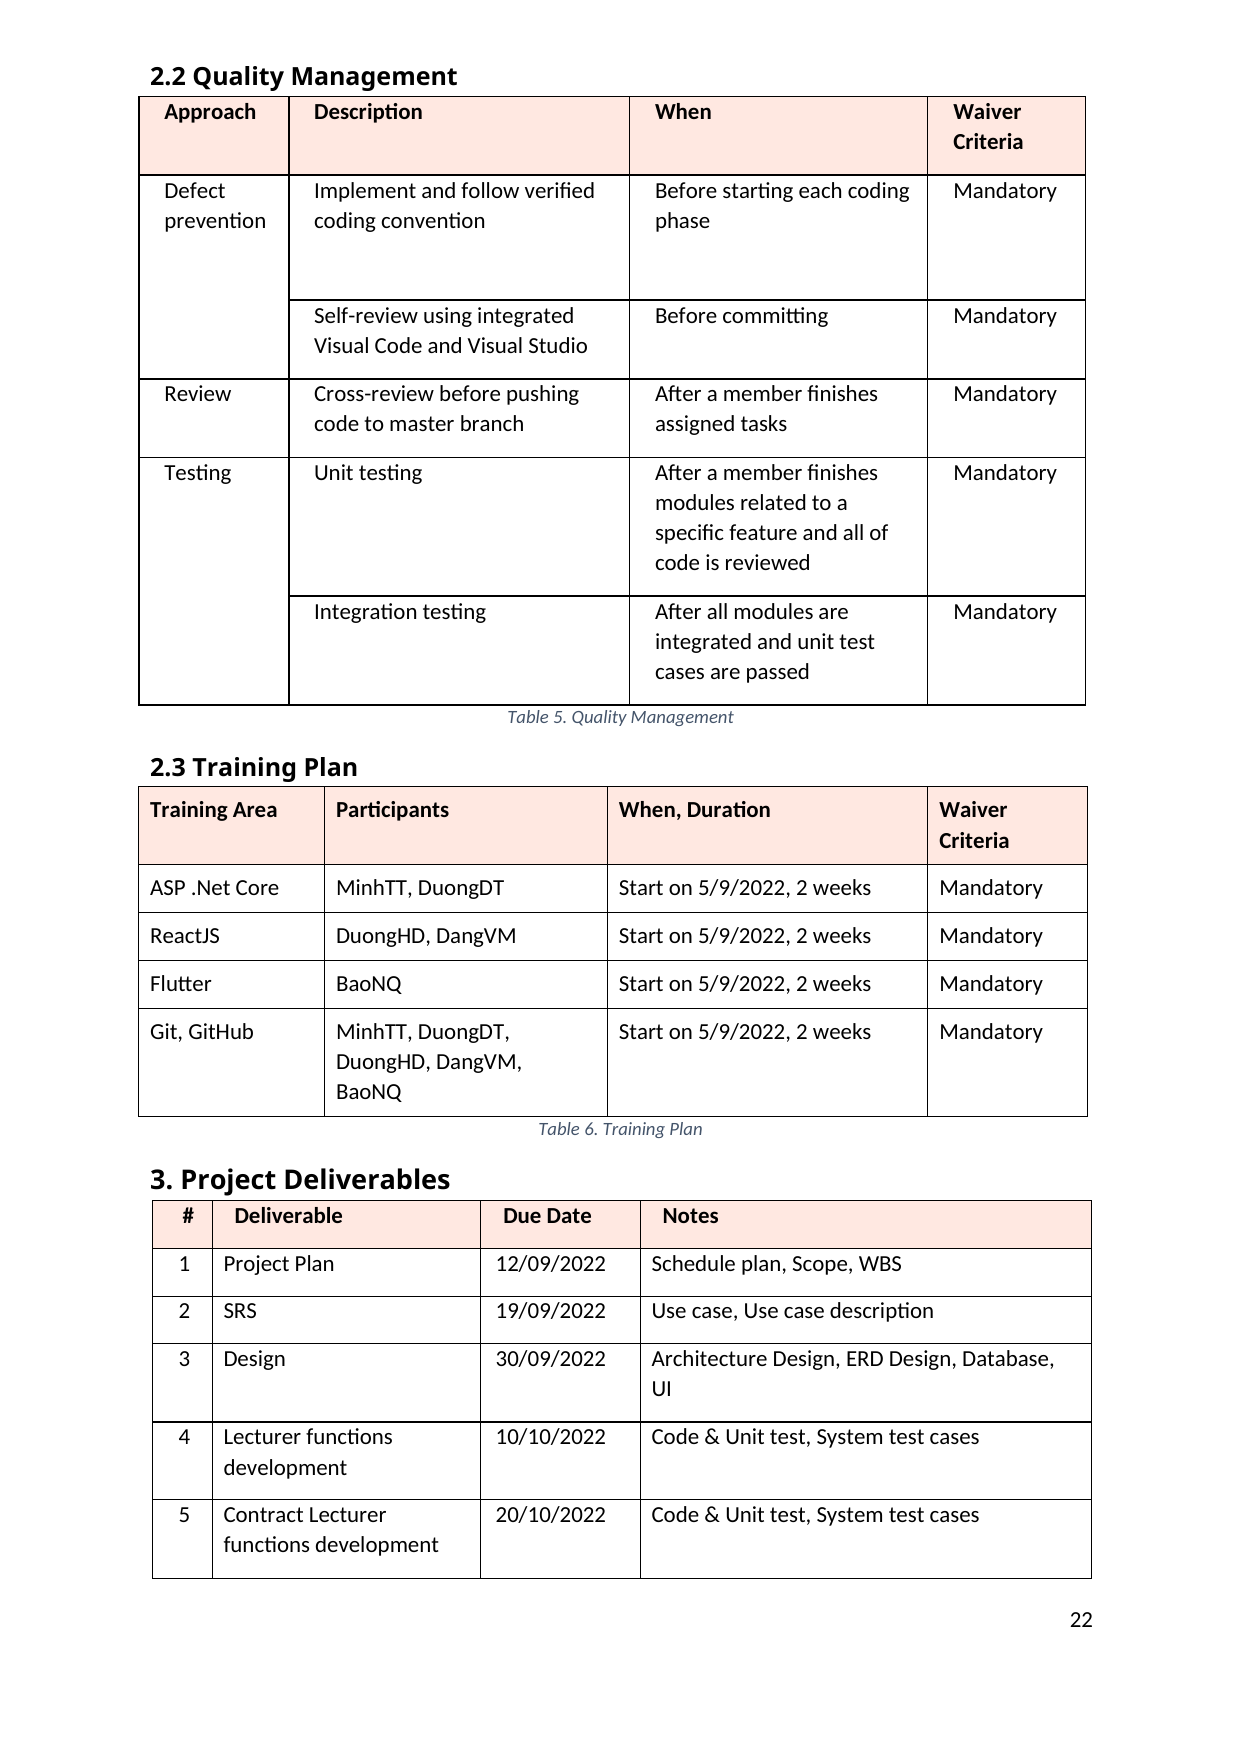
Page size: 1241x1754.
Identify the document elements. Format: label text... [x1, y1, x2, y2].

table_cell Design [213, 1344, 480, 1421]
table_cell Mandatory [928, 913, 1087, 960]
table_cell Git, GitHub [139, 1009, 324, 1116]
table_cell Start on 5/9/2022, 2 weeks [608, 913, 927, 960]
table_header When [630, 97, 927, 174]
table_cell BaoNQ [325, 961, 607, 1008]
table_cell Schedule plan, Scope, WBS [641, 1249, 1091, 1296]
table_cell Mandatory [928, 961, 1087, 1008]
table_cell Mandatory [928, 1009, 1087, 1116]
table_header # [153, 1201, 212, 1248]
table_cell ReactJS [139, 913, 324, 960]
table_header Due Date [481, 1201, 640, 1248]
table_cell 4 [153, 1423, 212, 1499]
table_cell Project Plan [213, 1249, 480, 1296]
table_cell 30/09/2022 [481, 1344, 640, 1421]
table_cell Mandatory [928, 380, 1085, 456]
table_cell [641, 1500, 1091, 1577]
table_header Description [290, 97, 629, 174]
table_cell Cross-review before pushing code to master branch [290, 380, 629, 456]
table_cell MinhTT, DuongDT [325, 865, 607, 912]
table_cell 2 [153, 1297, 212, 1343]
table_cell Contract Lecturer functions development [213, 1500, 480, 1577]
table_cell 3 [153, 1344, 212, 1421]
table_cell Mandatory [928, 865, 1087, 912]
table_cell 1 [153, 1249, 212, 1296]
table_cell After a member finishes assigned tasks [630, 380, 927, 456]
table_cell Integration testing [290, 597, 629, 704]
table_cell 20/10/2022 [481, 1500, 640, 1577]
table_cell Mandatory [928, 458, 1085, 595]
table_cell Start on 5/9/2022, 2 weeks [608, 865, 927, 912]
table_cell Use case, Use case description [641, 1297, 1091, 1343]
table_header Notes [641, 1201, 1091, 1248]
table_cell 12/09/2022 [481, 1249, 640, 1296]
table_cell Mandatory [928, 597, 1085, 704]
table_header Waiver Criteria [928, 787, 1087, 864]
table_cell Review [140, 380, 288, 456]
table_cell Self-review using integrated Visual Code and Visual Studio [290, 301, 629, 378]
table_cell Unit testing [290, 458, 629, 595]
table_cell Defect prevention [140, 176, 288, 378]
table_cell Start on 5/9/2022, 2 weeks [608, 1009, 927, 1116]
table_header Training Area [139, 787, 324, 864]
table_cell Mandatory [928, 176, 1085, 299]
table_cell Testing [140, 458, 288, 704]
table_cell MinhTT, DuongDT, DuongHD, DangVM, BaoNQ [325, 1009, 607, 1116]
table_header Approach [140, 97, 288, 174]
table_cell Implement and follow verified coding convention [290, 176, 629, 299]
table_cell 10/10/2022 [481, 1423, 640, 1499]
table_cell Architecture Design, ERD Design, Database, UI [641, 1344, 1091, 1421]
table_cell Before committing [630, 301, 927, 378]
subtitle 3. Project Deliverables [150, 1161, 1093, 1197]
table_cell ASP .Net Core [139, 865, 324, 912]
subtitle 2.2 Quality Management [150, 59, 1093, 93]
subtitle 2.3 Training Plan [150, 749, 1093, 783]
table_cell 5 [153, 1500, 212, 1577]
table_header Participants [325, 787, 607, 864]
table_cell Start on 5/9/2022, 2 weeks [608, 961, 927, 1008]
table_cell DuongHD, DangVM [325, 913, 607, 960]
table_header Deliverable [213, 1201, 480, 1248]
table_cell After a member finishes modules related to a specific feature and all of code is reviewed [630, 458, 927, 595]
table_cell After all modules are integrated and unit test cases are passed [630, 597, 927, 704]
table_header When, Duration [608, 787, 927, 864]
table_header Waiver Criteria [928, 97, 1085, 174]
table_cell SRS [213, 1297, 480, 1343]
table_cell Lecturer functions development [213, 1423, 480, 1499]
table_cell Flutter [139, 961, 324, 1008]
table_cell 19/09/2022 [481, 1297, 640, 1343]
table_cell Mandatory [928, 301, 1085, 378]
table_cell Code & Unit test, System test cases [641, 1423, 1091, 1499]
table_cell Before starting each coding phase [630, 176, 927, 299]
